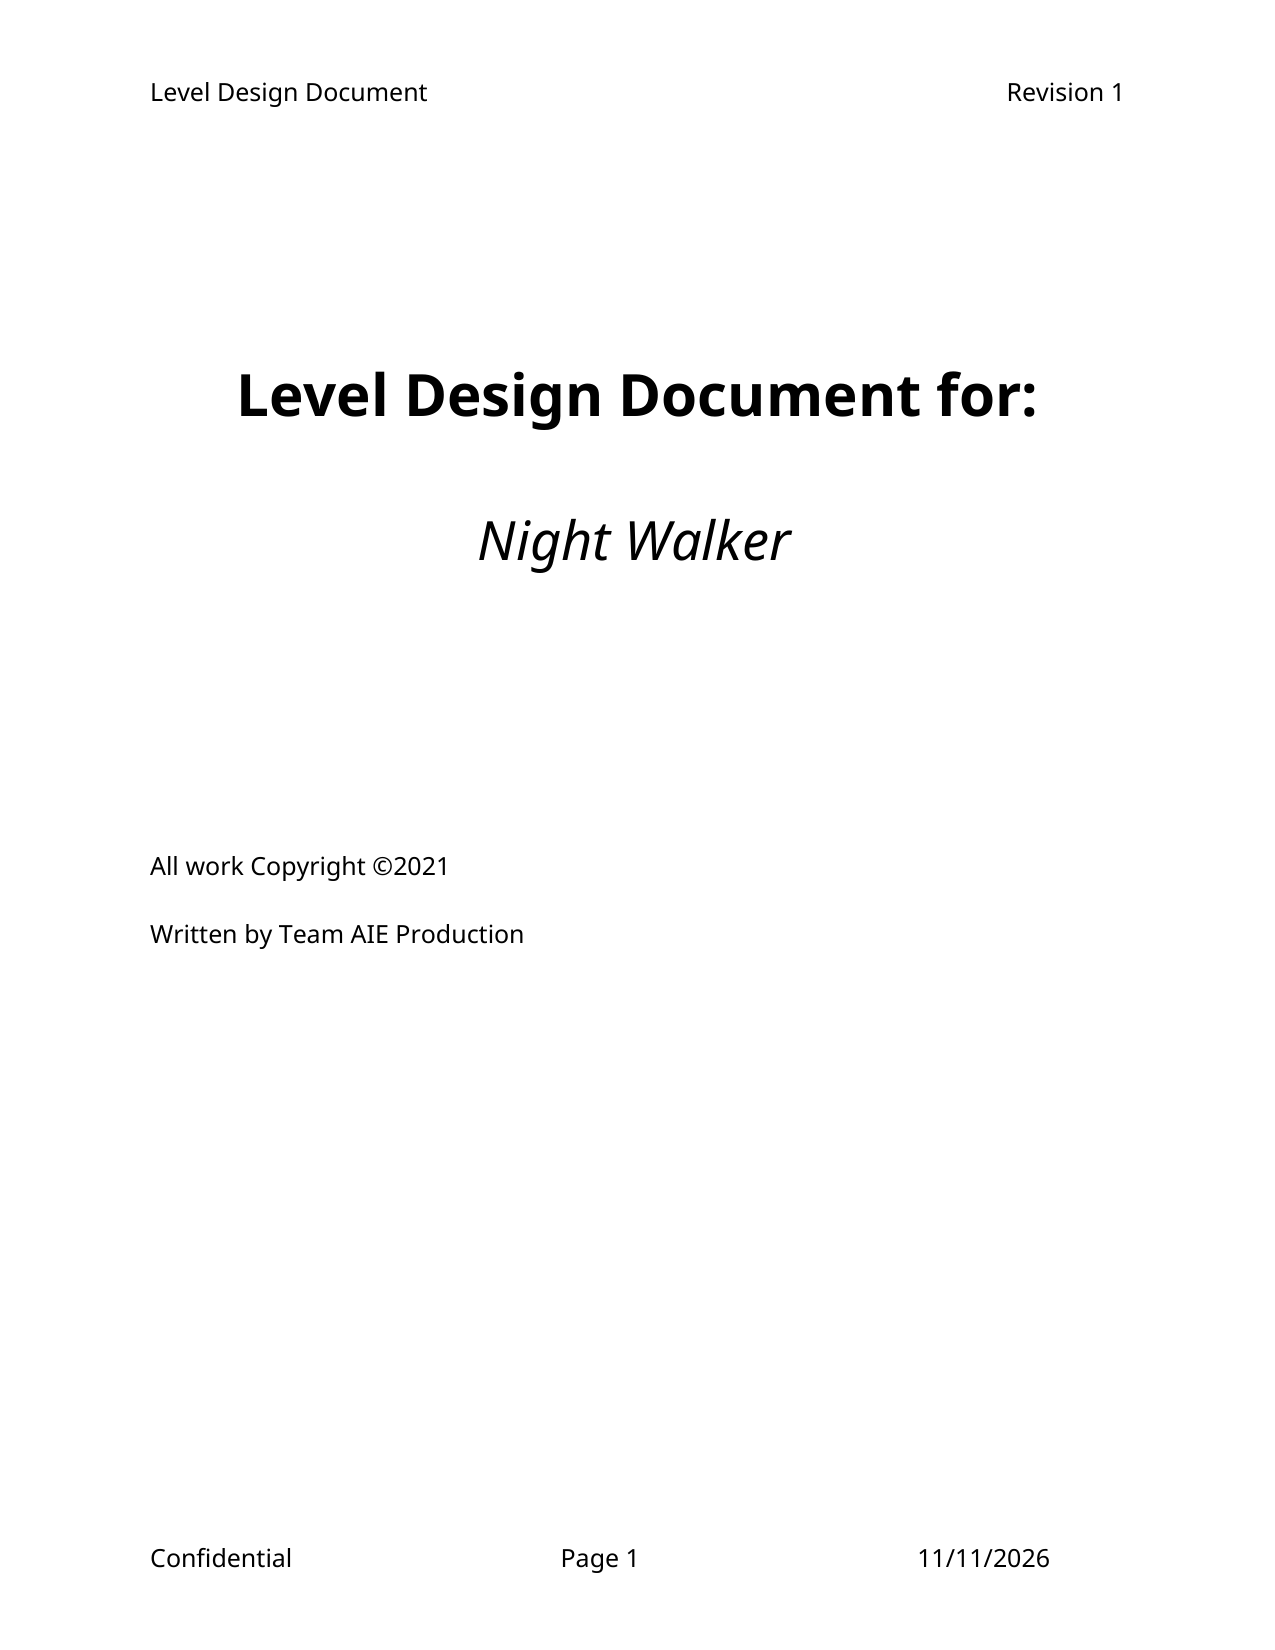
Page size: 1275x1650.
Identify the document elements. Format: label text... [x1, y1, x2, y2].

text Level Design Document for: [150, 354, 1125, 434]
text Night Walker [150, 502, 1125, 576]
text Written by Team AIE Production [150, 916, 1125, 950]
text All work Copyright ©2021 [150, 848, 1125, 882]
